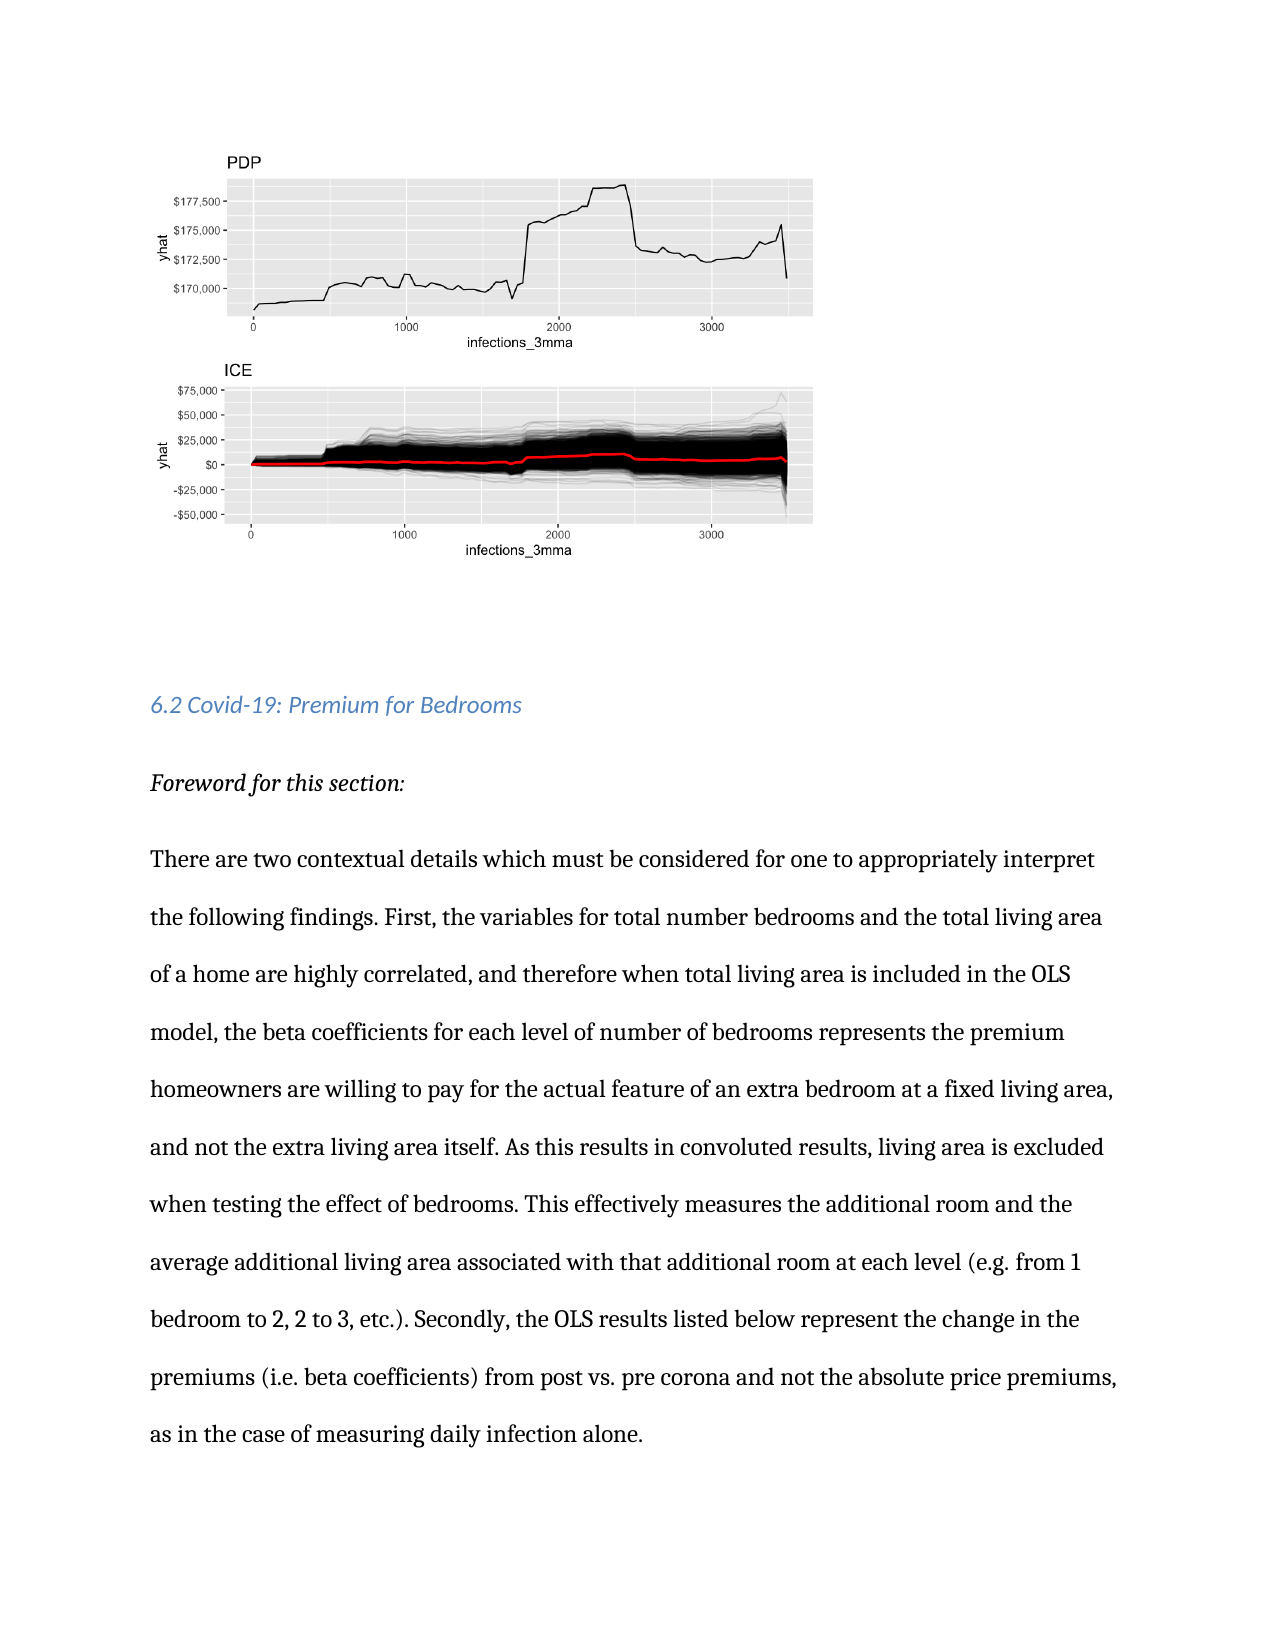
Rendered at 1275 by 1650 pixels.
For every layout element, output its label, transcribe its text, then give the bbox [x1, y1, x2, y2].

picture [150, 150, 820, 564]
subtitle 6.2 Covid-19: Premium for Bedrooms [150, 689, 1125, 720]
text Foreword for this section: [150, 769, 1125, 798]
text There are two contextual details which must be considered for one to appropriately interpret the following findings. First, the variables for total number bedrooms and the total living area of a home are highly correlated, and therefore when total living area is included in the OLS model, the beta coefficients for each level of number of bedrooms represents the premium homeowners are willing to pay for the actual feature of an extra bedroom at a fixed living area, and not the extra living area itself. As this results in convoluted results, living area is excluded when testing the effect of bedrooms. This effectively measures the additional room and the average additional living area associated with that additional room at each level (e.g. from 1 bedroom to 2, 2 to 3, etc.). Secondly, the OLS results listed below represent the change in the premiums (i.e. beta coefficients) from post vs. pre corona and not the absolute price premiums, as in the case of measuring daily infection alone. [150, 845, 1125, 1449]
